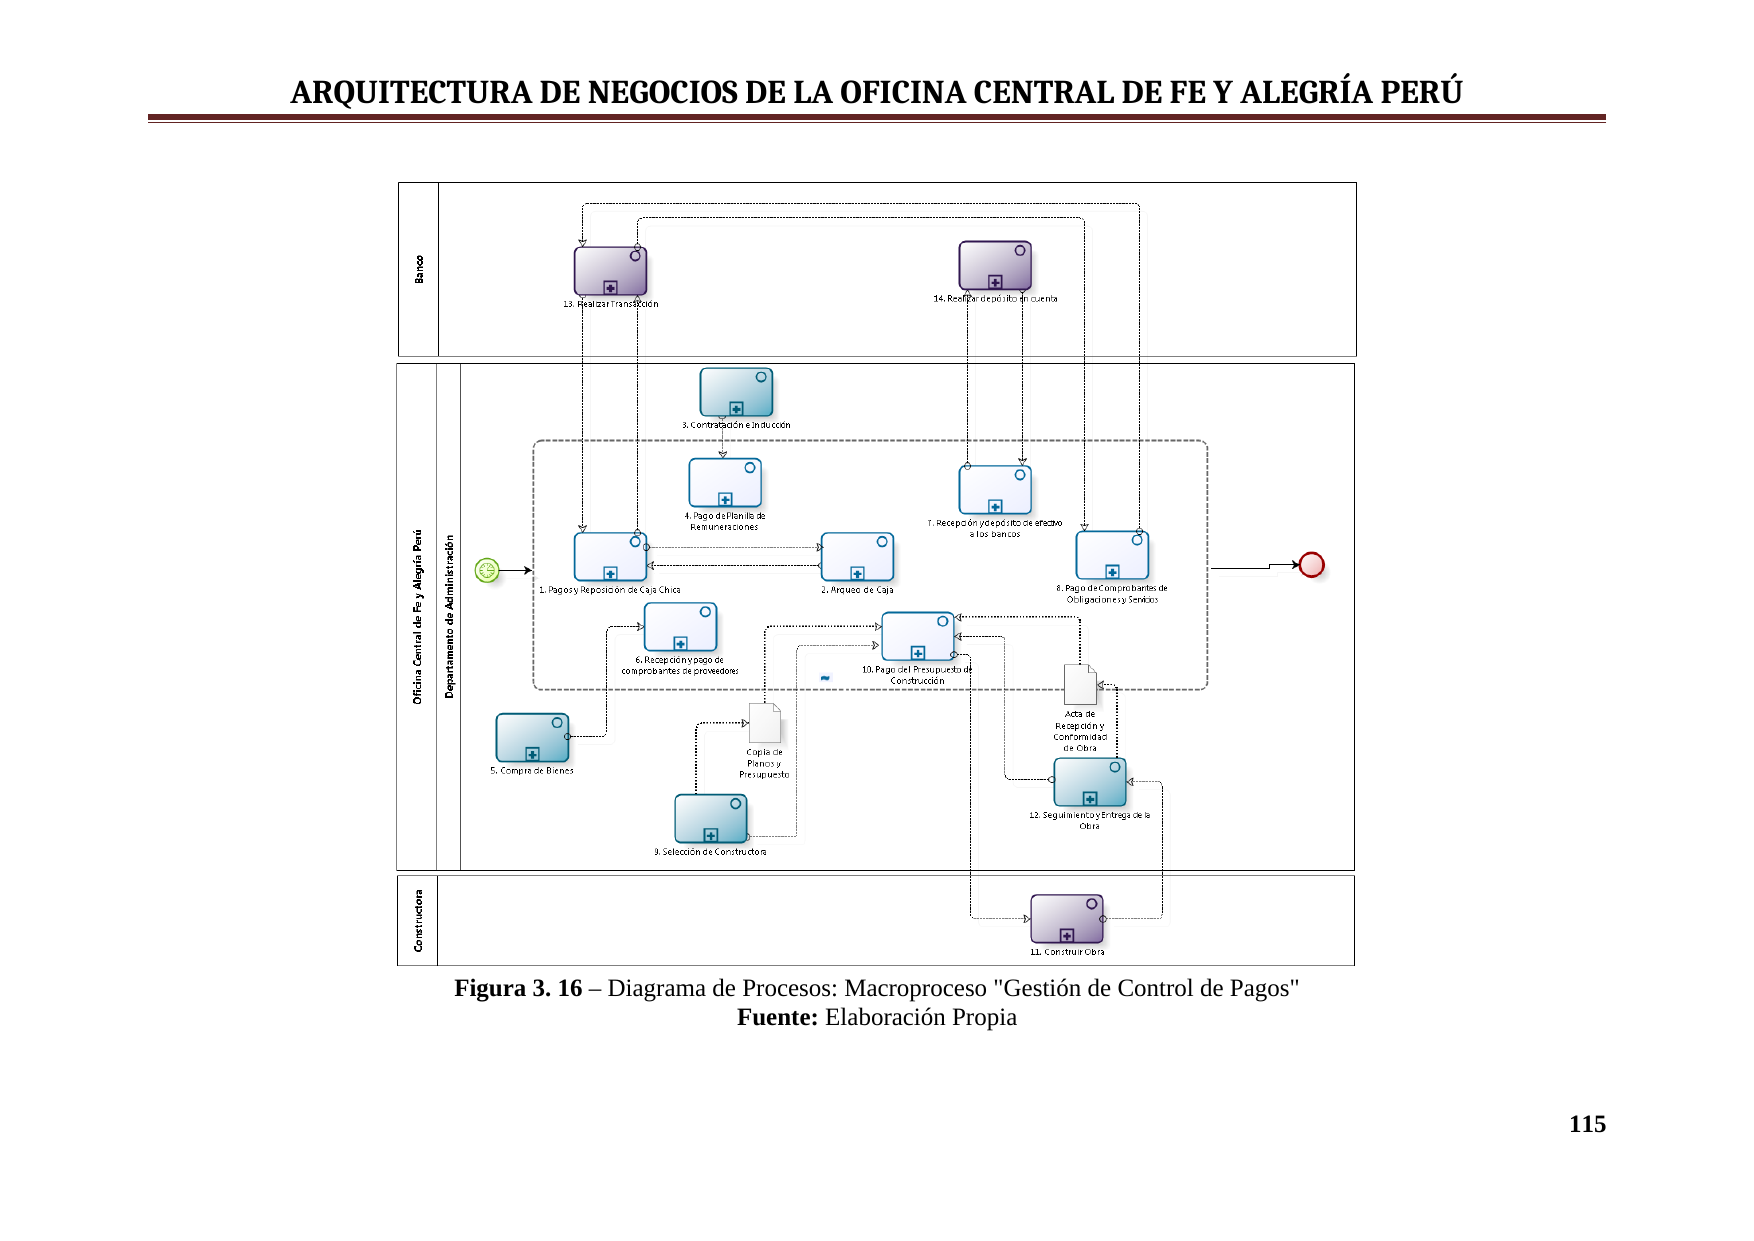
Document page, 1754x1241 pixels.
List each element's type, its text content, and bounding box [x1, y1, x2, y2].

text Fuente: Elaboración Propia [148, 1002, 1606, 1031]
picture [393, 177, 1361, 973]
text Figura 3. 16 – Diagrama de Procesos: Macroproceso "Gestión de Control de Pagos" [148, 973, 1606, 1002]
